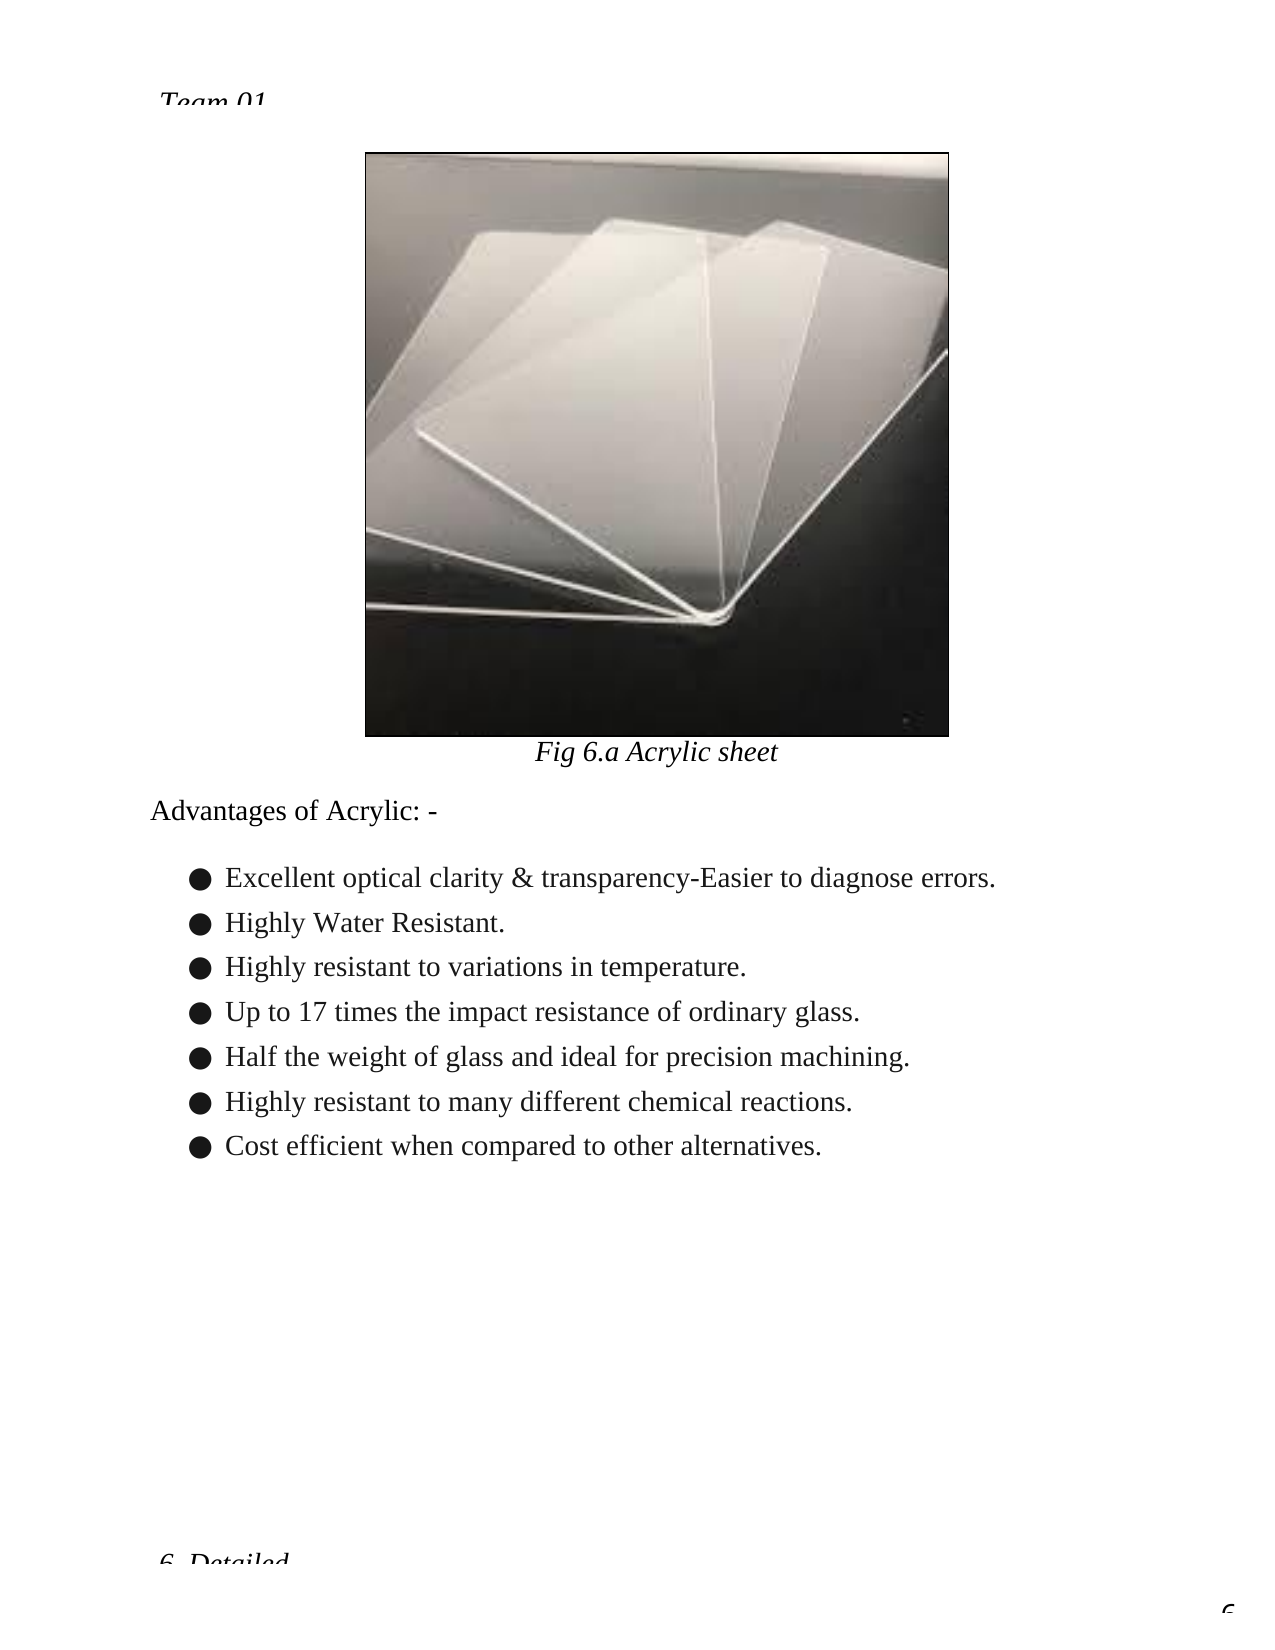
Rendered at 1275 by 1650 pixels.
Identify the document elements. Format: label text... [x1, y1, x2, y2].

list Up to 17 times the impact resistance of ordinary glass. [187, 990, 1275, 1030]
list Excellent optical clarity & transparency-Easier to diagnose errors. [187, 856, 1275, 896]
picture [366, 154, 948, 735]
list Highly resistant to variations in temperature. [187, 946, 1275, 985]
text Advantages of Acrylic: - [150, 793, 1275, 826]
list Cost efficient when compared to other alternatives. [187, 1125, 1275, 1164]
list Highly resistant to many different chemical reactions. [187, 1080, 1275, 1119]
list Highly Water Resistant. [187, 901, 1275, 941]
text Fig 6.a Acrylic sheet [392, 737, 921, 767]
list Half the weight of glass and ideal for precision machining. [187, 1035, 1275, 1075]
